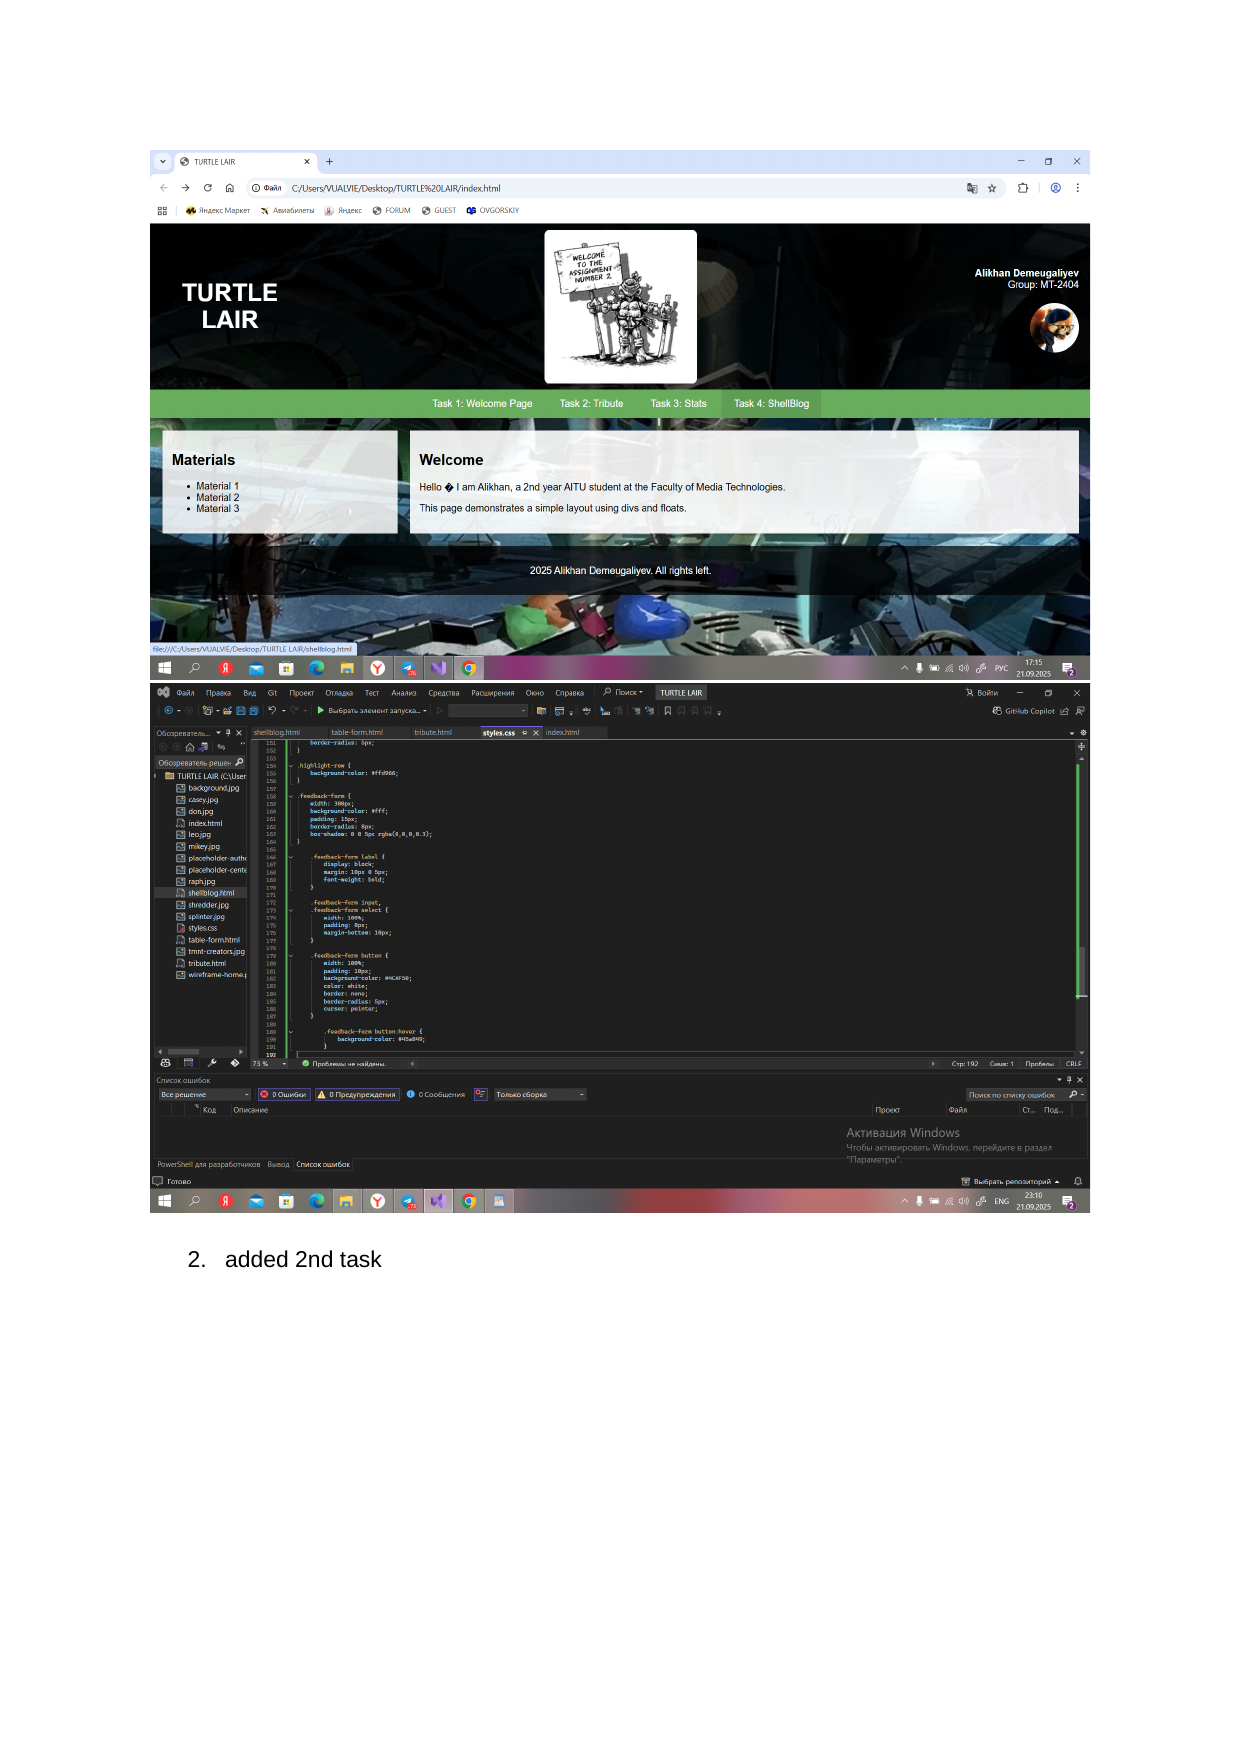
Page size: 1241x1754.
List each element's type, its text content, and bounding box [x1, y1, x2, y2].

picture [150, 683, 1091, 1213]
picture [150, 150, 1091, 680]
list added 2nd task [187, 1246, 1090, 1273]
